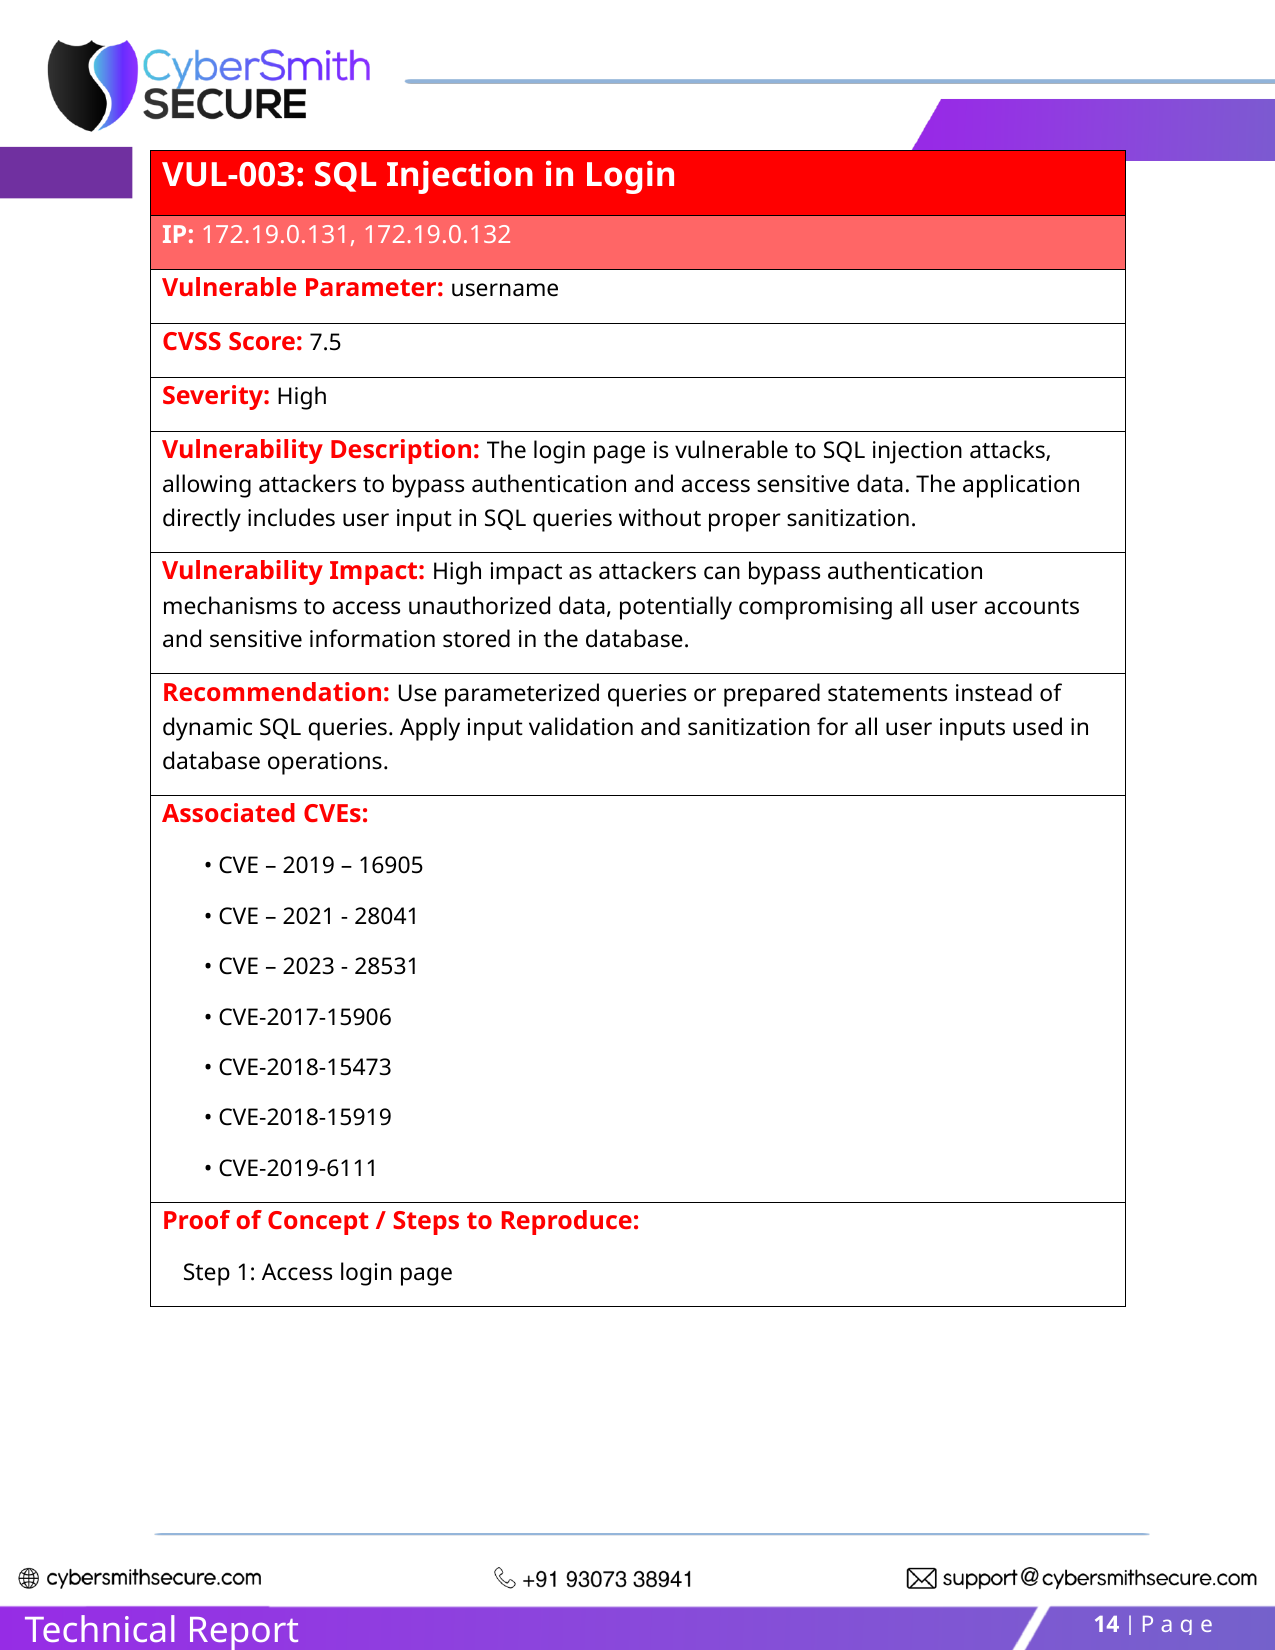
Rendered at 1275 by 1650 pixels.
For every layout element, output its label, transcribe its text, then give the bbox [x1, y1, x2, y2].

picture [0, 1533, 1275, 1650]
table_cell Associated CVEs: • CVE – 2019 – 16905 • CVE – 2021 - 28041 • CVE – 2023 - 28531 • CVE-2017-15906 • CVE-2018-15473 • CVE-2018-15919 • CVE-2019-6111 [151, 796, 1125, 1202]
table_cell Vulnerability Impact: High impact as attackers can bypass authentication mechanisms to access unauthorized data, potentially compromising all user accounts and sensitive information stored in the database. [151, 553, 1125, 673]
table_cell IP: 172.19.0.131, 172.19.0.132 [151, 216, 1125, 269]
table_cell CVSS Score: 7.5 [151, 324, 1125, 377]
table_cell Recommendation: Use parameterized queries or prepared statements instead of dynamic SQL queries. Apply input validation and sanitization for all user inputs used in database operations. [151, 674, 1125, 795]
table_cell Severity: High [151, 378, 1125, 431]
picture [47, 40, 1275, 161]
picture [234, 1625, 245, 1640]
table_cell Vulnerability Description: The login page is vulnerable to SQL injection attacks, allowing attackers to bypass authentication and access sensitive data. The application directly includes user input in SQL queries without proper sanitization. [151, 432, 1125, 552]
table_cell Vulnerable Parameter: username [151, 270, 1125, 323]
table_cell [151, 1203, 1125, 1306]
table_header VUL-003: SQL Injection in Login [151, 151, 1125, 215]
